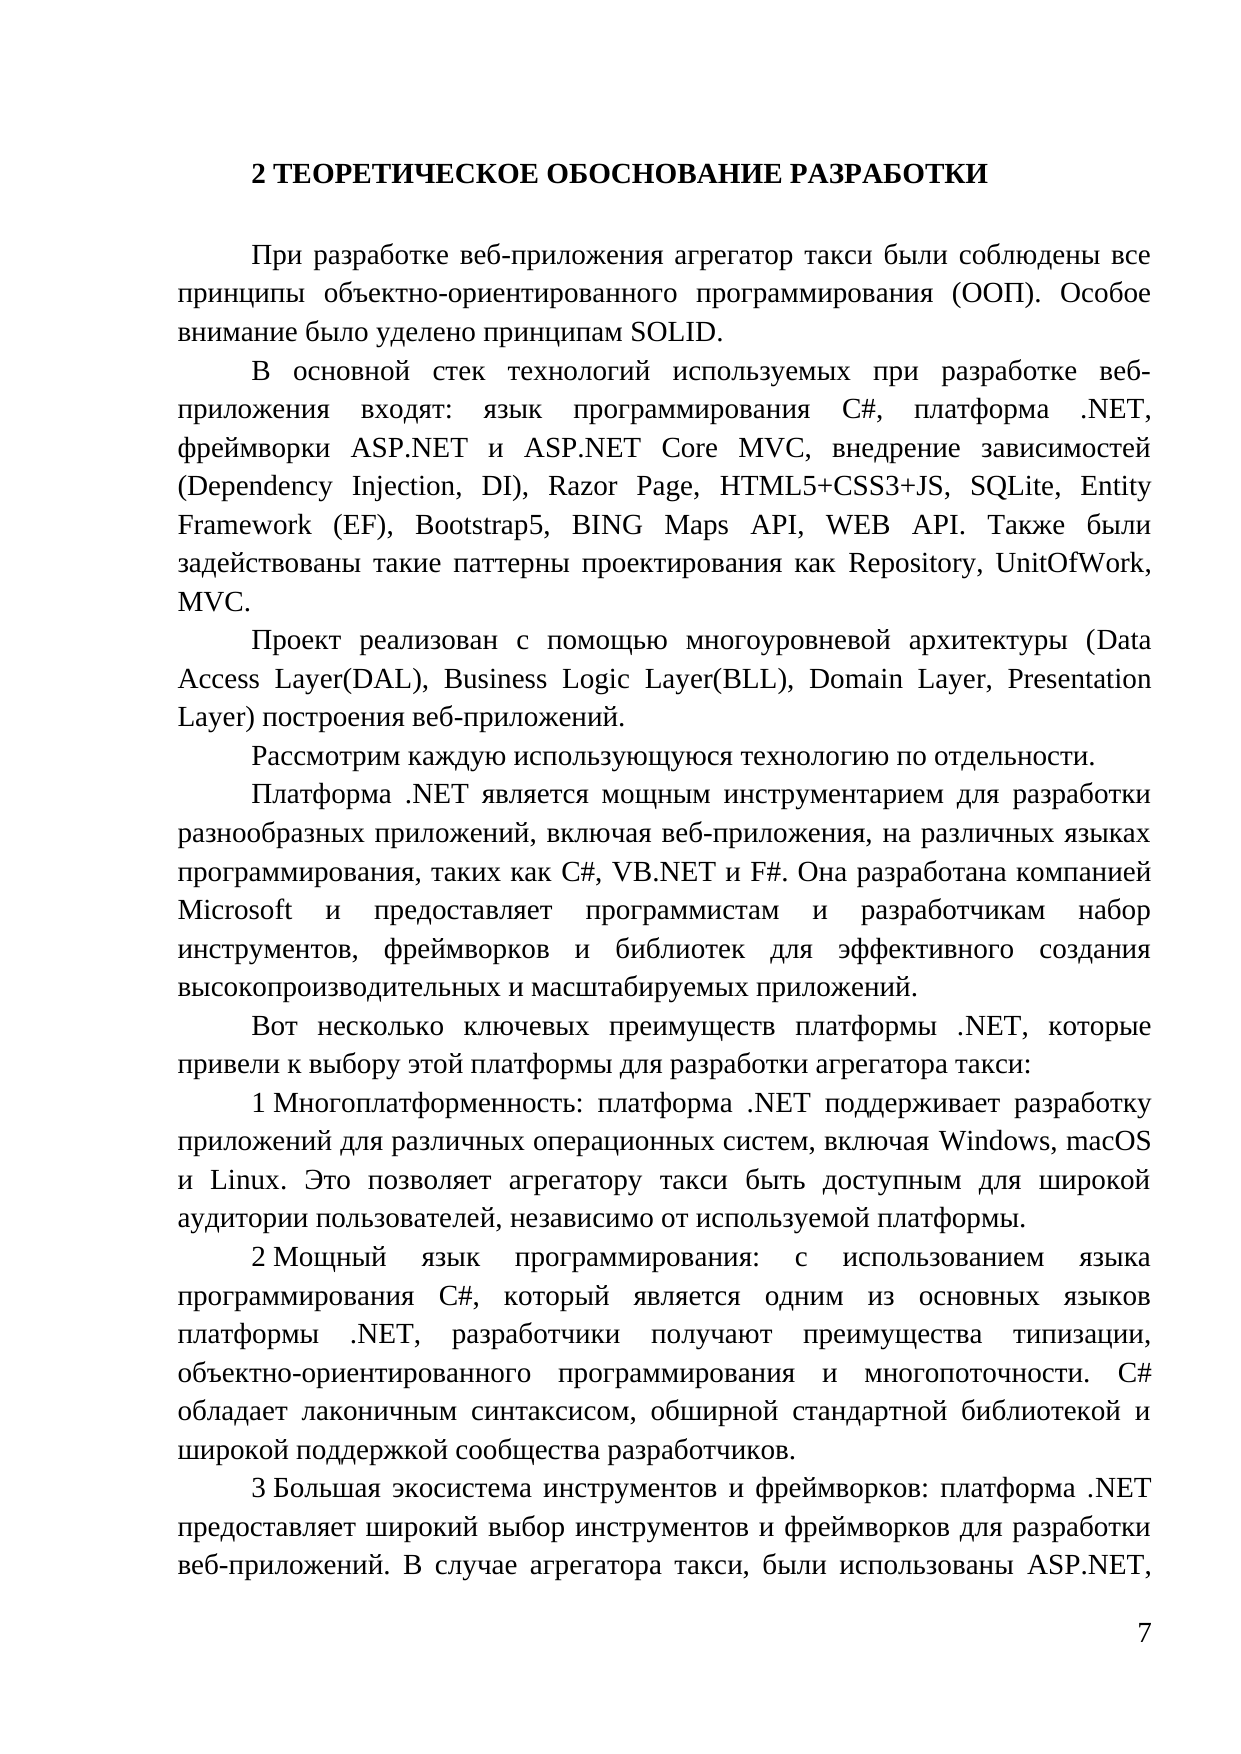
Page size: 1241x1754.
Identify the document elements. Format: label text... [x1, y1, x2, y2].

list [177, 1470, 1152, 1581]
text Вот несколько ключевых преимуществ платформы .NET, которые привели к выбору этой платформы для разработки агрегатора такси: [177, 1008, 1152, 1080]
text В основной стек технологий используемых при разработке веб-приложения входят: язык программирования C#, платформа .NET, фреймворки ASP.NET и ASP.NET Core MVC, внедрение зависимостей (Dependency Injection, DI), Razor Page, HTML5+CSS3+JS, SQLite, Entity Framework (EF), Bootstrap5, BING Maps API, WEB API. Также были задействованы такие паттерны проектирования как Repository, UnitOfWork, MVC. [177, 353, 1152, 617]
text Платформа .NET является мощным инструментарием для разработки разнообразных приложений, включая веб-приложения, на различных языках программирования, таких как C#, VB.NET и F#. Она разработана компанией Microsoft и предоставляет программистам и разработчикам набор инструментов, фреймворков и библиотек для эффективного создания высокопроизводительных и масштабируемых приложений. [177, 777, 1152, 1003]
text При разработке веб-приложения агрегатор такси были соблюдены все принципы объектно-ориентированного программирования (ООП). Особое внимание было уделено принципам SOLID. [177, 237, 1152, 348]
text Проект реализован с помощью многоуровневой архитектуры (Data Access Layer(DAL), Business Logic Layer(BLL), Domain Layer, Presentation Layer) построения веб-приложений. [177, 622, 1152, 733]
subtitle Теоретическое обоснование разработки [251, 157, 1152, 190]
list Многоплатформенность: платформа .NET поддерживает разработку приложений для различных операционных систем, включая Windows, macOS и Linux. Это позволяет агрегатору такси быть доступным для широкой аудитории пользователей, независимо от используемой платформы. [177, 1085, 1152, 1234]
list Мощный язык программирования: с использованием языка программирования C#, который является одним из основных языков платформы .NET, разработчики получают преимущества типизации, объектно-ориентированного программирования и многопоточности. C# обладает лаконичным синтаксисом, обширной стандартной библиотекой и широкой поддержкой сообщества разработчиков. [177, 1239, 1152, 1465]
text Рассмотрим каждую использующуюся технологию по отдельности. [177, 738, 1152, 772]
